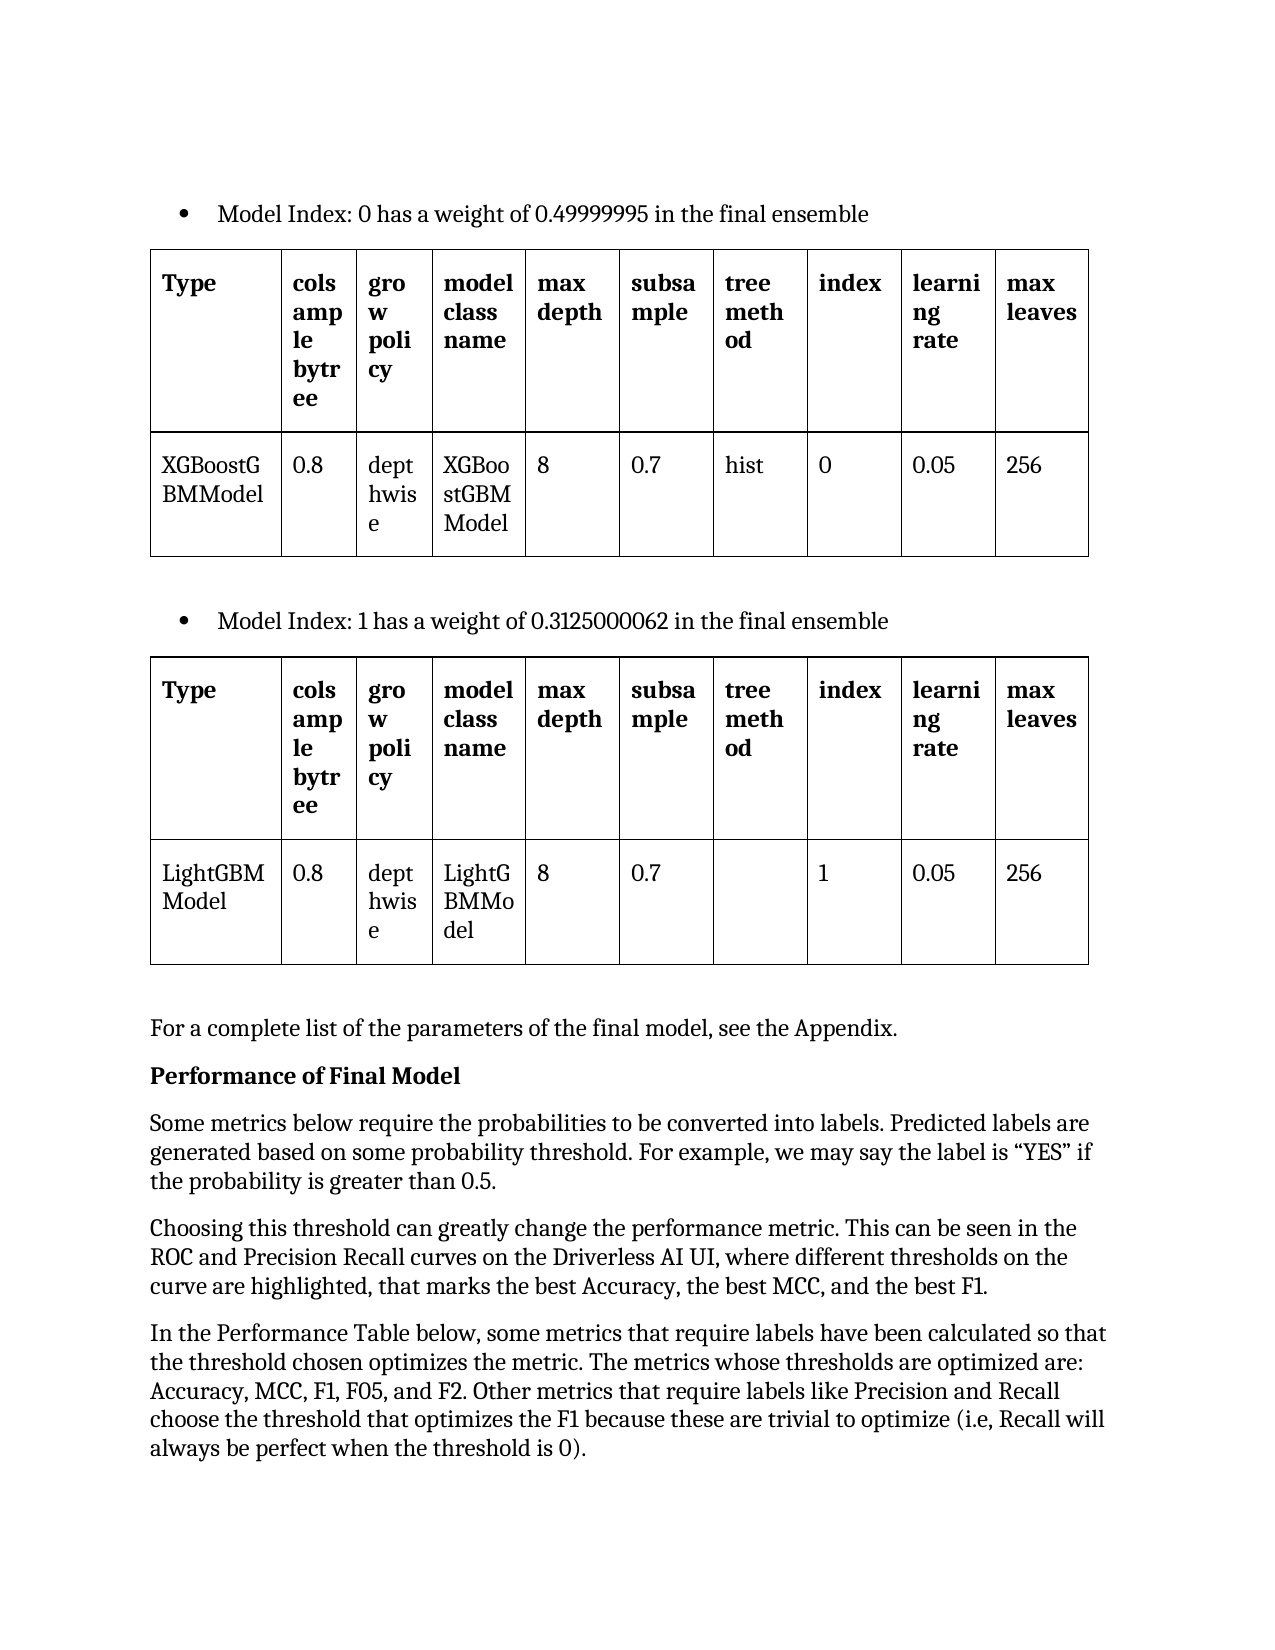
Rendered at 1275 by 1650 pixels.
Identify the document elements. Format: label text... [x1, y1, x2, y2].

table_header max leaves [996, 250, 1088, 431]
table_cell 8 [526, 433, 619, 556]
table_cell 1 [808, 840, 901, 963]
table_cell [714, 840, 807, 963]
table_header model class name [433, 250, 525, 431]
table_header grow policy [357, 658, 432, 839]
table_cell depthwise [357, 840, 432, 963]
table_header Type [151, 250, 281, 431]
table_cell 0.05 [902, 433, 995, 556]
table_cell 0.7 [620, 433, 713, 556]
text Some metrics below require the probabilities to be converted into labels. Predicted labels are generated based on some probability threshold. For example, we may say the label is “YES” if the probability is greater than 0.5. [150, 1109, 1125, 1195]
table_header grow policy [357, 250, 432, 431]
table_cell 0.8 [282, 433, 356, 556]
table_header tree method [714, 250, 807, 431]
list Model Index: 0 has a weight of 0.49999995 in the final ensemble [179, 199, 1125, 228]
table_cell LightGBMModel [433, 840, 525, 963]
table_cell 8 [526, 840, 619, 963]
table_header index [808, 658, 901, 839]
table_cell 0.7 [620, 840, 713, 963]
text In the Performance Table below, some metrics that require labels have been calculated so that the threshold chosen optimizes the metric. The metrics whose thresholds are optimized are: Accuracy, MCC, F1, F05, and F2. Other metrics that require labels like Precision and Recall choose the threshold that optimizes the F1 because these are trivial to optimize (i.e, Recall will always be perfect when the threshold is 0). [150, 1319, 1125, 1463]
table_cell depthwise [357, 433, 432, 556]
table_header learning rate [902, 658, 995, 839]
table_cell 0.05 [902, 840, 995, 963]
table_header model class name [433, 658, 525, 839]
text Choosing this threshold can greatly change the performance metric. This can be seen in the ROC and Precision Recall curves on the Driverless AI UI, where different thresholds on the curve are highlighted, that marks the best Accuracy, the best MCC, and the best F1. [150, 1214, 1125, 1300]
table_cell 256 [996, 840, 1088, 963]
list Model Index: 1 has a weight of 0.3125000062 in the final ensemble [179, 607, 1125, 636]
table_header learning rate [902, 250, 995, 431]
table_header max depth [526, 658, 619, 839]
table_cell LightGBMModel [151, 840, 281, 963]
table_cell XGBoostGBMModel [151, 433, 281, 556]
table_cell 0.8 [282, 840, 356, 963]
table_header subsample [620, 250, 713, 431]
table_cell hist [714, 433, 807, 556]
text Performance of Final Model [150, 1062, 1125, 1090]
table_header colsample bytree [282, 250, 356, 431]
table_header colsample bytree [282, 658, 356, 839]
table_header subsample [620, 658, 713, 839]
text For a complete list of the parameters of the final model, see the Appendix. [150, 1014, 1125, 1043]
table_header index [808, 250, 901, 431]
table_cell 256 [996, 433, 1088, 556]
table_header tree method [714, 658, 807, 839]
table_cell 0 [808, 433, 901, 556]
table_header Type [151, 658, 281, 839]
table_header max depth [526, 250, 619, 431]
table_header max leaves [996, 658, 1088, 839]
table_cell XGBoostGBMModel [433, 433, 525, 556]
